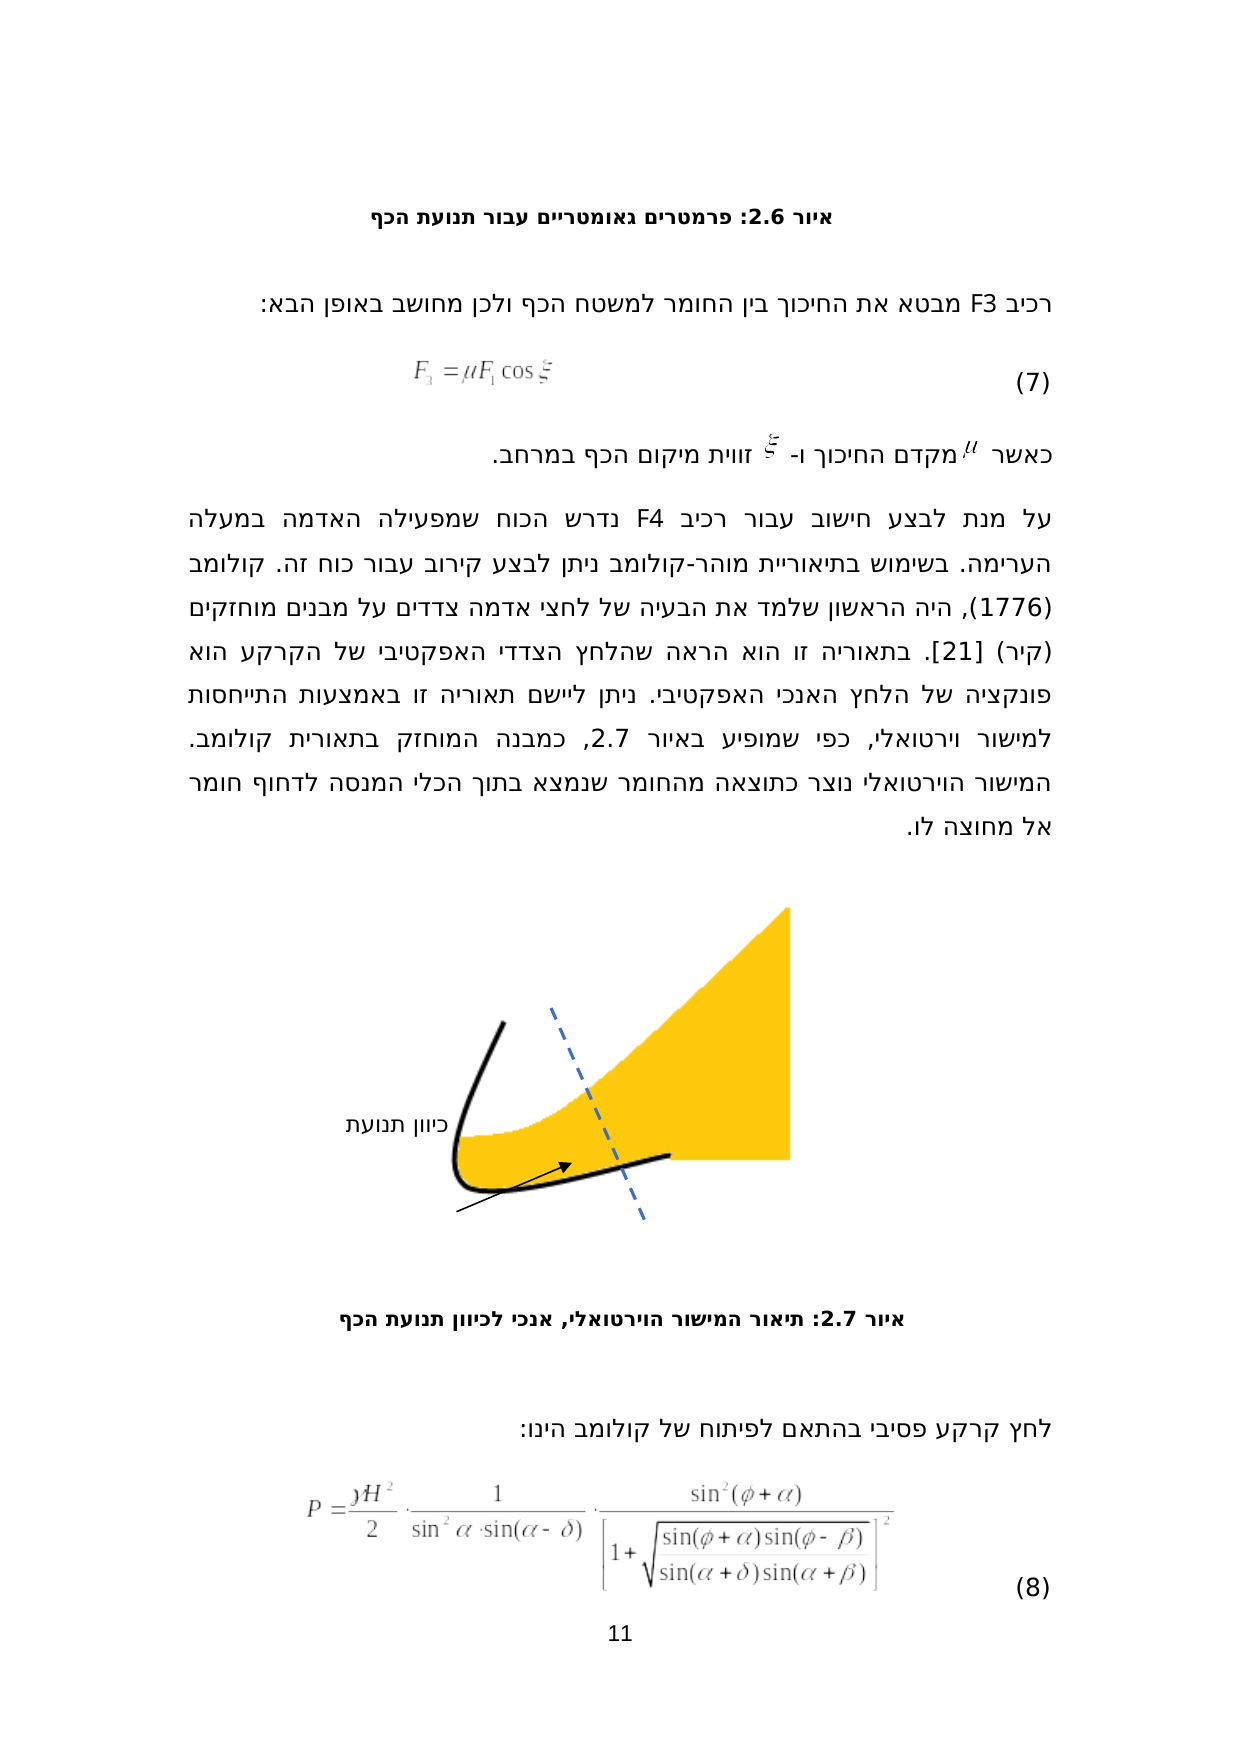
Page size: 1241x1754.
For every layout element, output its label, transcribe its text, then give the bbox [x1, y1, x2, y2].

text כאשר מקדם החיכוך ו- זווית מיקום הכף במרחב. [187, 429, 1053, 469]
text רכיב F3 מבטא את החיכוך בין החומר למשטח הכף ולכן מחושב באופן הבא: [187, 285, 1053, 319]
text על מנת לבצע חישוב עבור רכיב F4 נדרש הכוח שמפעילה האדמה במעלה הערימה. בשימוש בתיאוריית מוהר-קולומב ניתן לבצע קירוב עבור כוח זה. קולומב (1776), היה הראשון שלמד את הבעיה של לחצי אדמה צדדים על מבנים מוחזקים (קיר) [21]. בתאוריה זו הוא הראה שהלחץ הצדדי האפקטיבי של הקרקע הוא פונקציה של הלחץ האנכי האפקטיבי. ניתן ליישם תאוריה זו באמצעות התייחסות למישור וירטואלי, כפי שמופיע באיור 2.7, כמבנה המוחזק בתאורית קולומב. המישור הוירטואלי נוצר כתוצאה מהחומר שנמצא בתוך הכלי המנסה לדחוף חומר אל מחוצה לו. [187, 501, 1053, 841]
picture [423, 888, 817, 1222]
text לחץ קרקע פסיבי בהתאם לפיתוח של קולומב הינו: [187, 1414, 1053, 1443]
